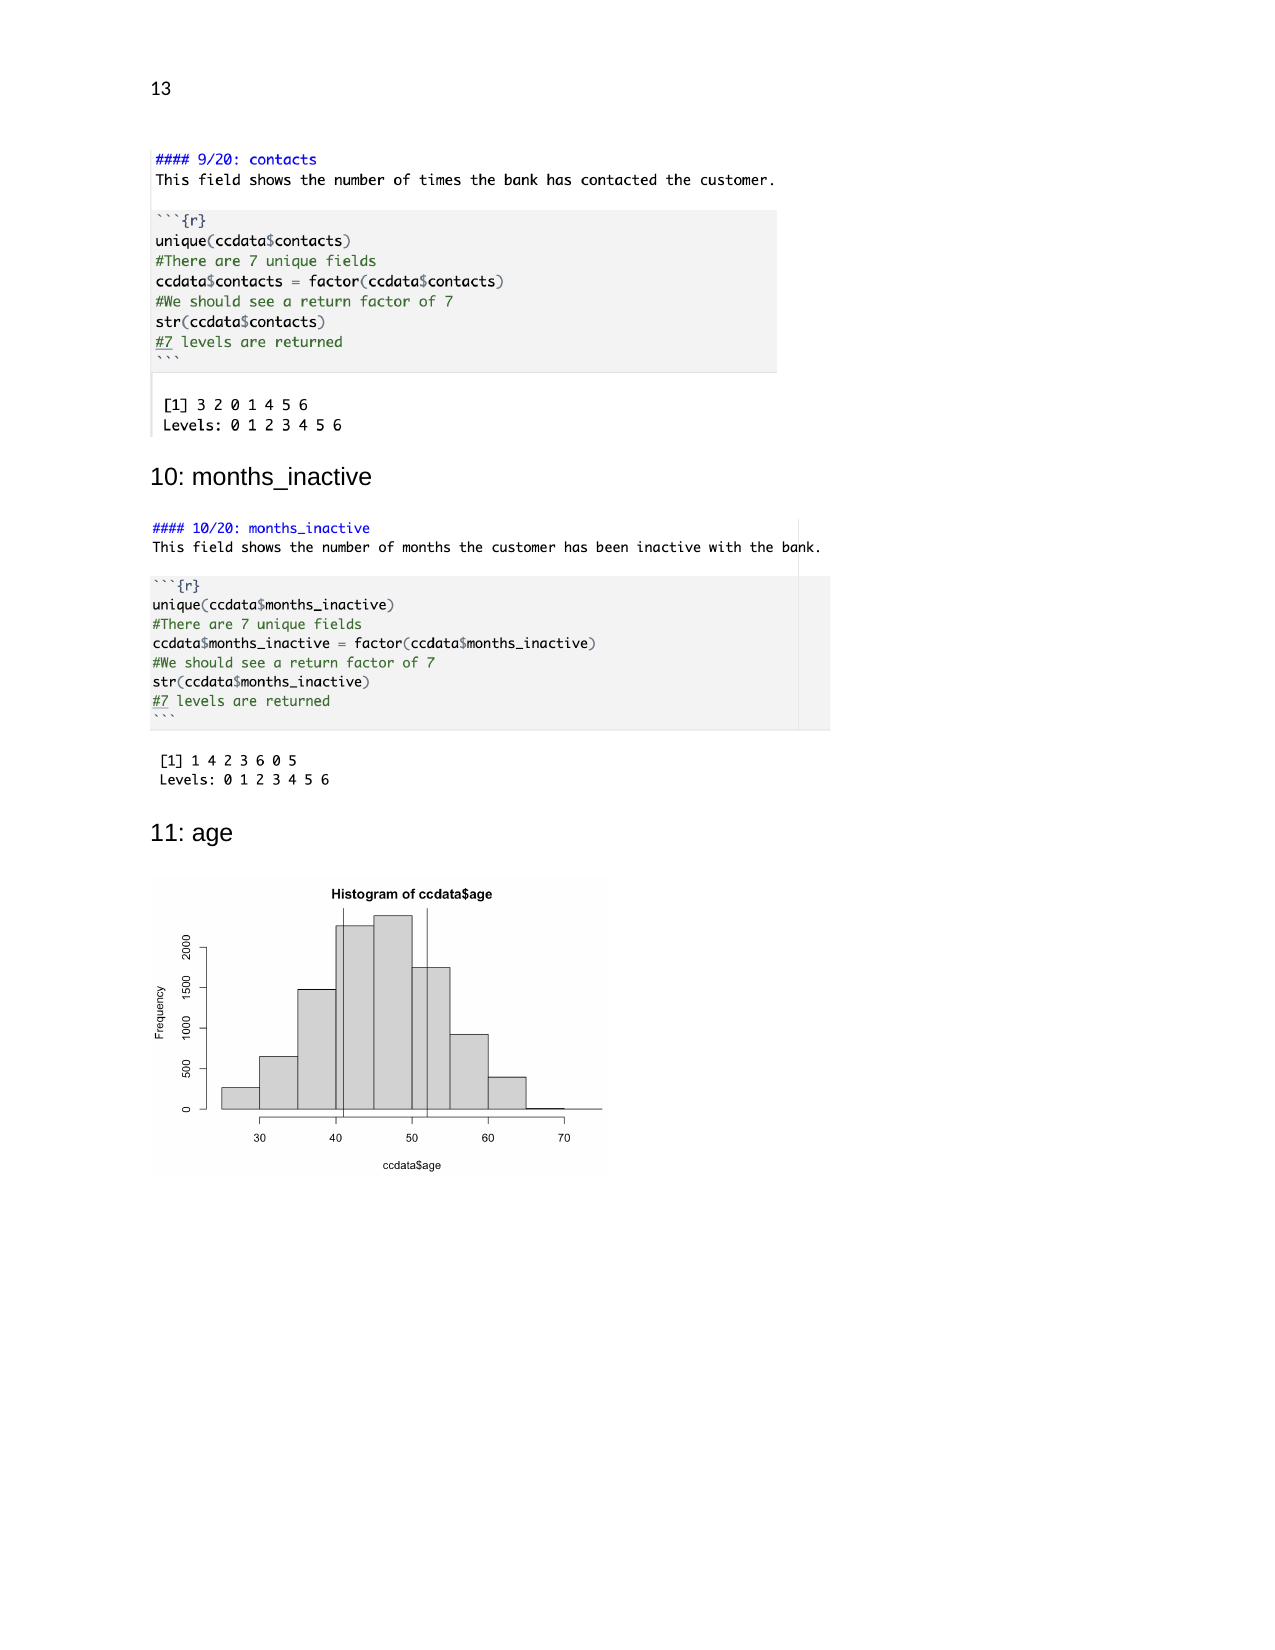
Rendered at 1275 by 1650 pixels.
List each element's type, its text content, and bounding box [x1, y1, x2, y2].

picture [150, 150, 777, 437]
picture [150, 519, 831, 793]
text 11: age [150, 818, 1125, 847]
picture [150, 876, 609, 1176]
text 10: months_inactive [150, 462, 1125, 491]
